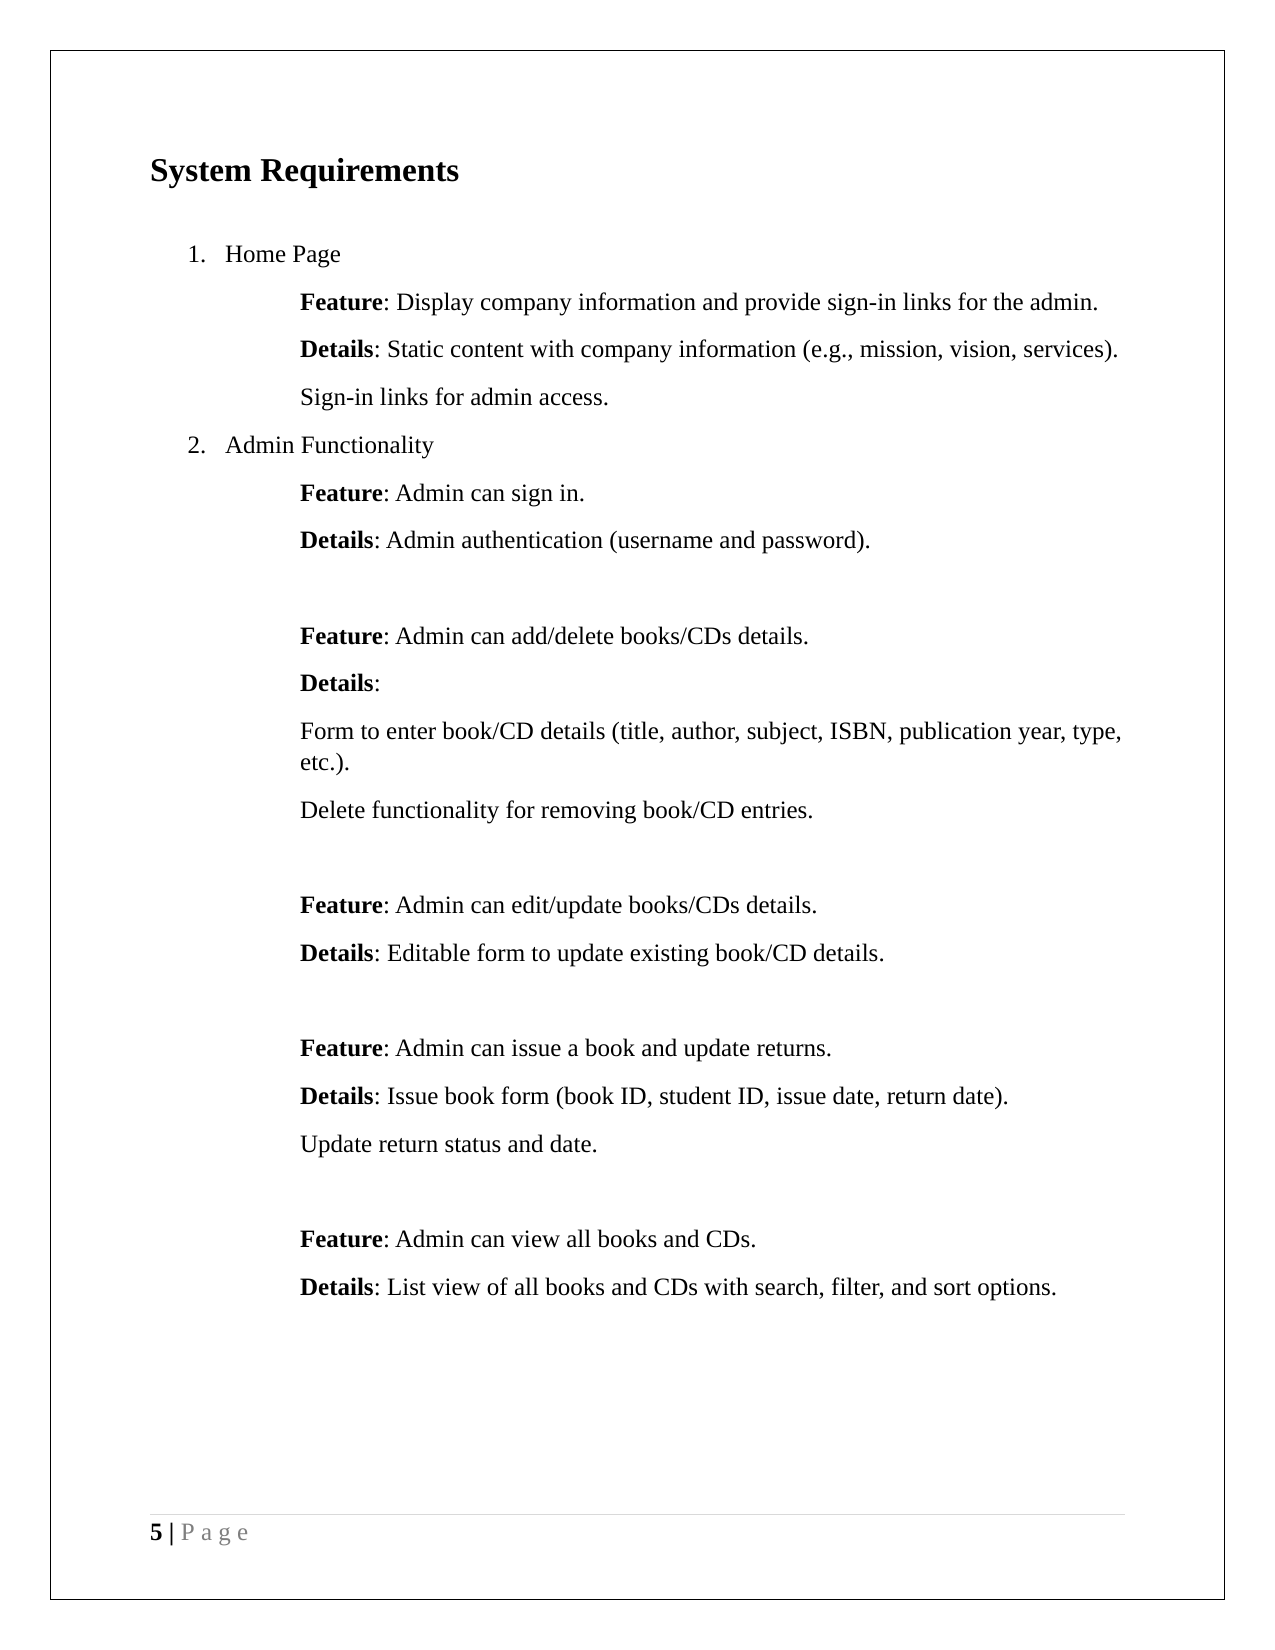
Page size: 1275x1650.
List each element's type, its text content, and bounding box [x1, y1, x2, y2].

text Details: Admin authentication (username and password). [300, 525, 1125, 554]
text Feature: Display company information and provide sign-in links for the admin. [300, 287, 1125, 316]
text Update return status and date. [300, 1129, 1125, 1158]
text Form to enter book/CD details (title, author, subject, ISBN, publication year, type, etc.). [300, 716, 1125, 776]
text Feature: Admin can view all books and CDs. [300, 1224, 1125, 1253]
text Feature: Admin can issue a book and update returns. [300, 1033, 1125, 1062]
text Details: Static content with company information (e.g., mission, vision, services). [300, 334, 1125, 363]
subtitle System Requirements [150, 150, 1125, 188]
list Admin Functionality [187, 430, 1125, 459]
text Feature: Admin can add/delete books/CDs details. [300, 621, 1125, 649]
text Details: [300, 668, 1125, 697]
list Home Page [187, 239, 1125, 268]
text Delete functionality for removing book/CD entries. [300, 795, 1125, 824]
text Details: List view of all books and CDs with search, filter, and sort options. [300, 1272, 1125, 1301]
text Feature: Admin can edit/update books/CDs details. [300, 890, 1125, 919]
text Feature: Admin can sign in. [300, 478, 1125, 506]
text Details: Editable form to update existing book/CD details. [300, 938, 1125, 967]
text Sign-in links for admin access. [300, 382, 1125, 411]
text Details: Issue book form (book ID, student ID, issue date, return date). [300, 1081, 1125, 1110]
